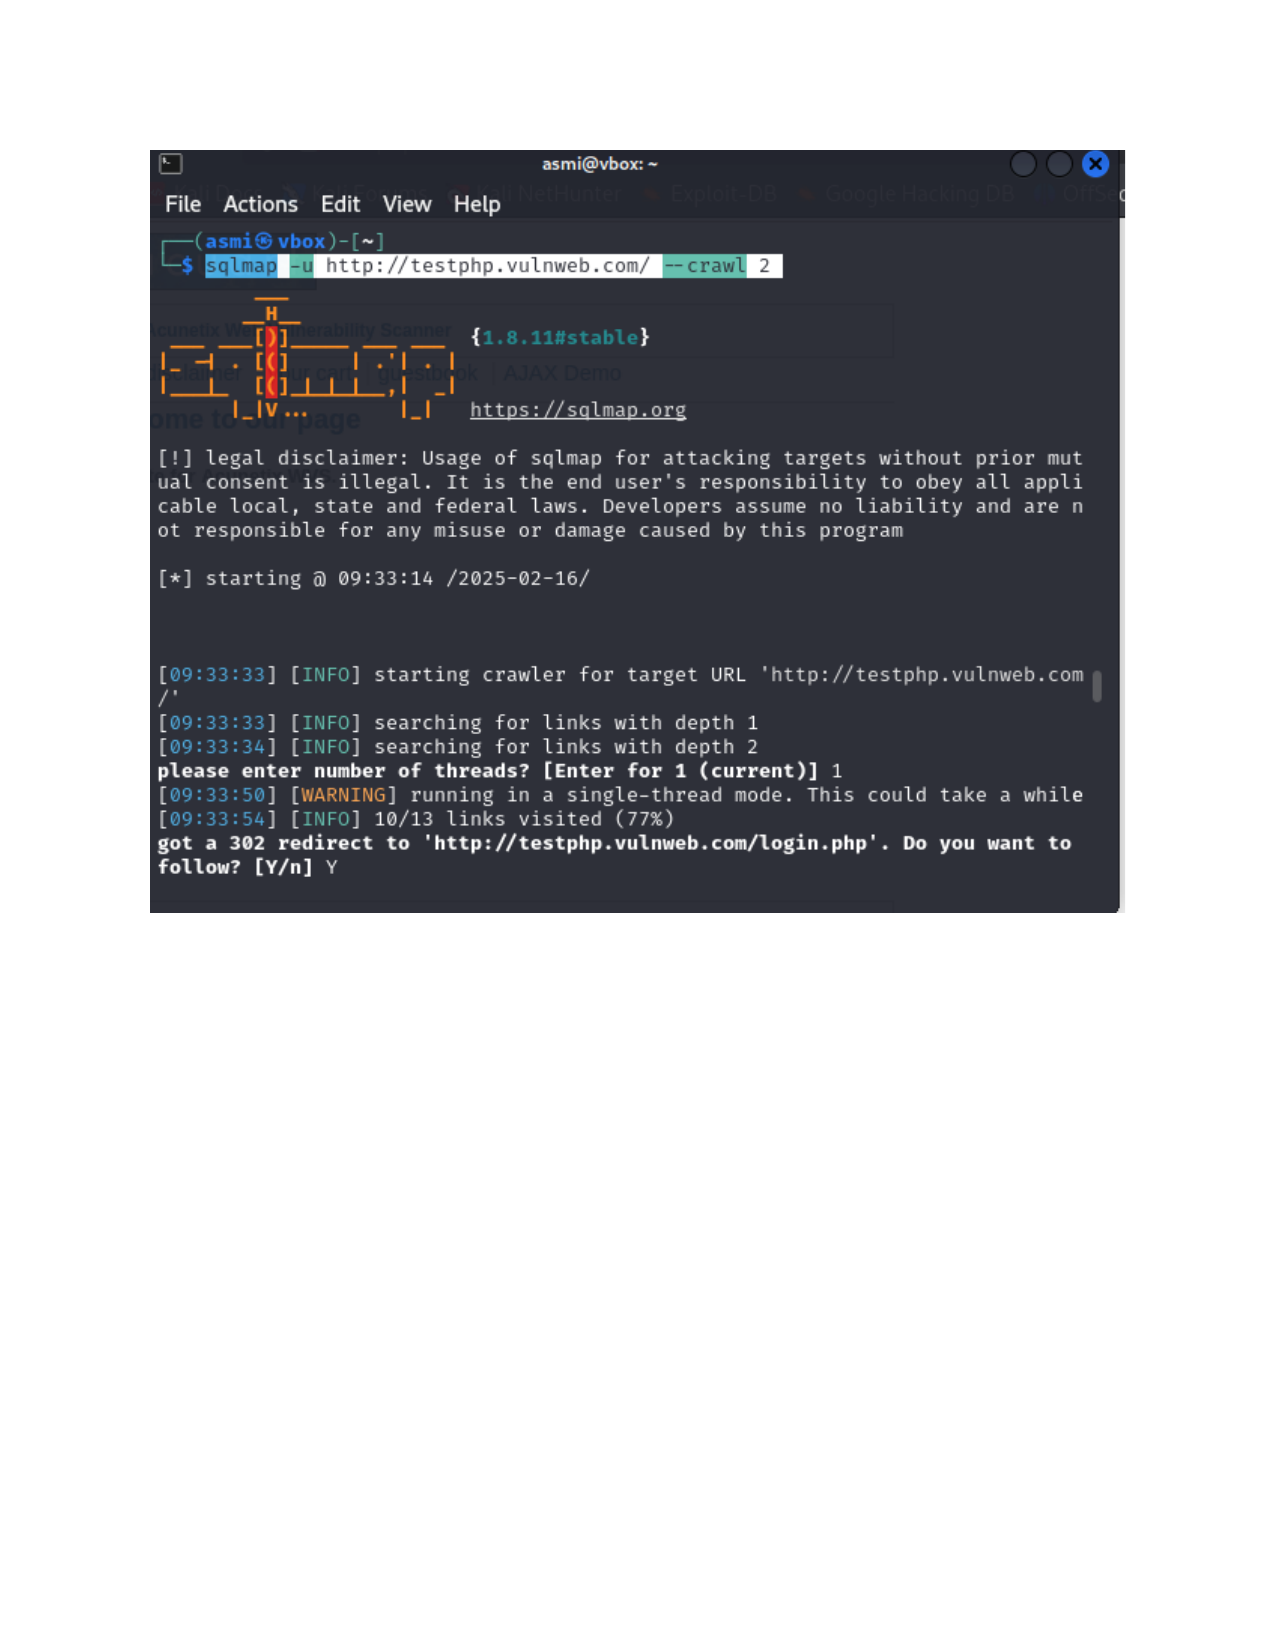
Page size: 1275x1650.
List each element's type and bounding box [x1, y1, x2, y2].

picture [150, 150, 1125, 913]
